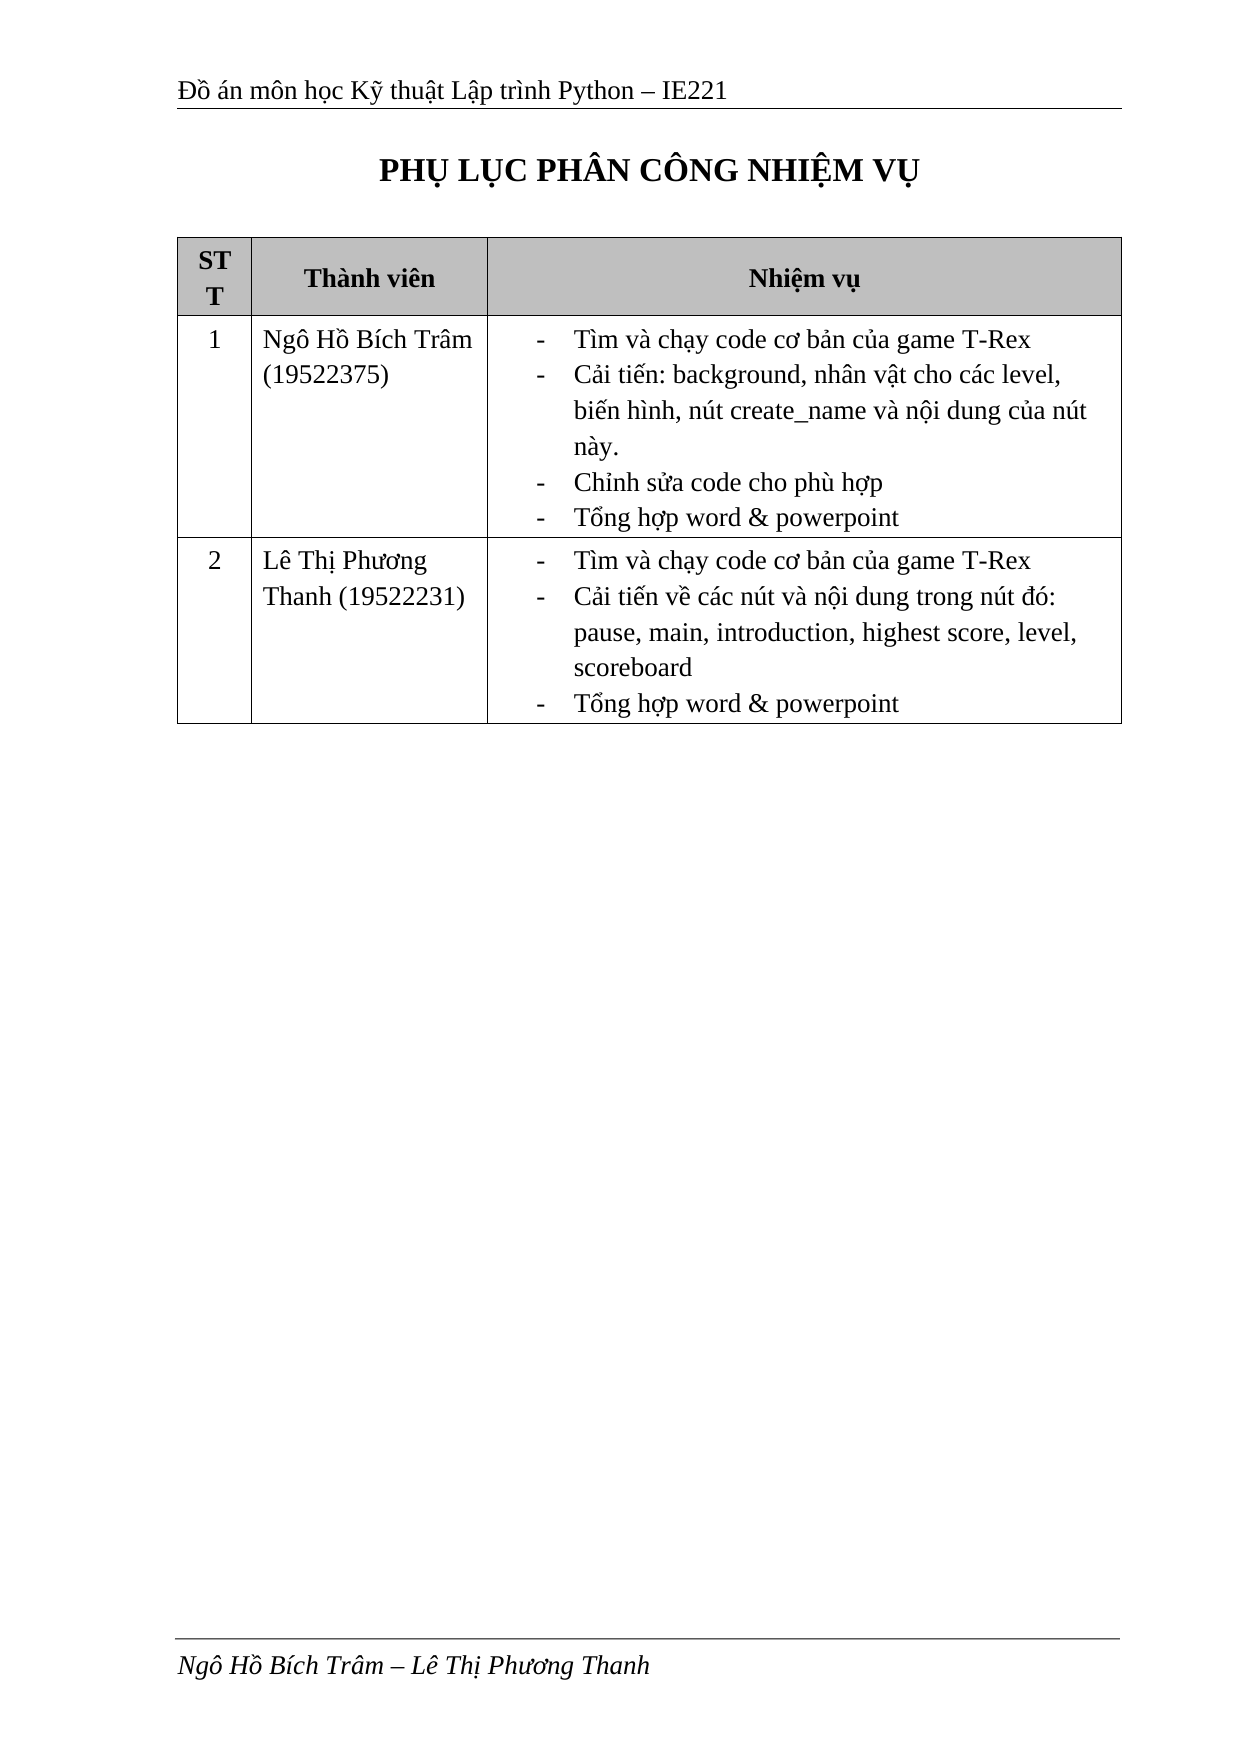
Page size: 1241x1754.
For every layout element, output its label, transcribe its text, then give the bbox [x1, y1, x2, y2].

table_cell Tìm và chạy code cơ bản của game T-Rex Cải tiến: background, nhân vật cho các level, biến hình, nút create_name và nội dung của nút này. Chỉnh sửa code cho phù hợp Tổng hợp word & powerpoint [488, 316, 1121, 537]
table_cell 2 [178, 538, 251, 723]
table_header Thành viên [252, 238, 487, 315]
text PHỤ LỤC PHÂN CÔNG NHIỆM VỤ [177, 150, 1122, 188]
table_cell Lê Thị Phương Thanh (19522231) [252, 538, 487, 723]
table_cell 1 [178, 316, 251, 537]
table_cell Tìm và chạy code cơ bản của game T-Rex Cải tiến về các nút và nội dung trong nút đó: pause, main, introduction, highest score, level, scoreboard Tổng hợp word & powerpoint [488, 538, 1121, 723]
table_header Nhiệm vụ [488, 238, 1121, 315]
table_cell Ngô Hồ Bích Trâm (19522375) [252, 316, 487, 537]
table_header STT [178, 238, 251, 315]
